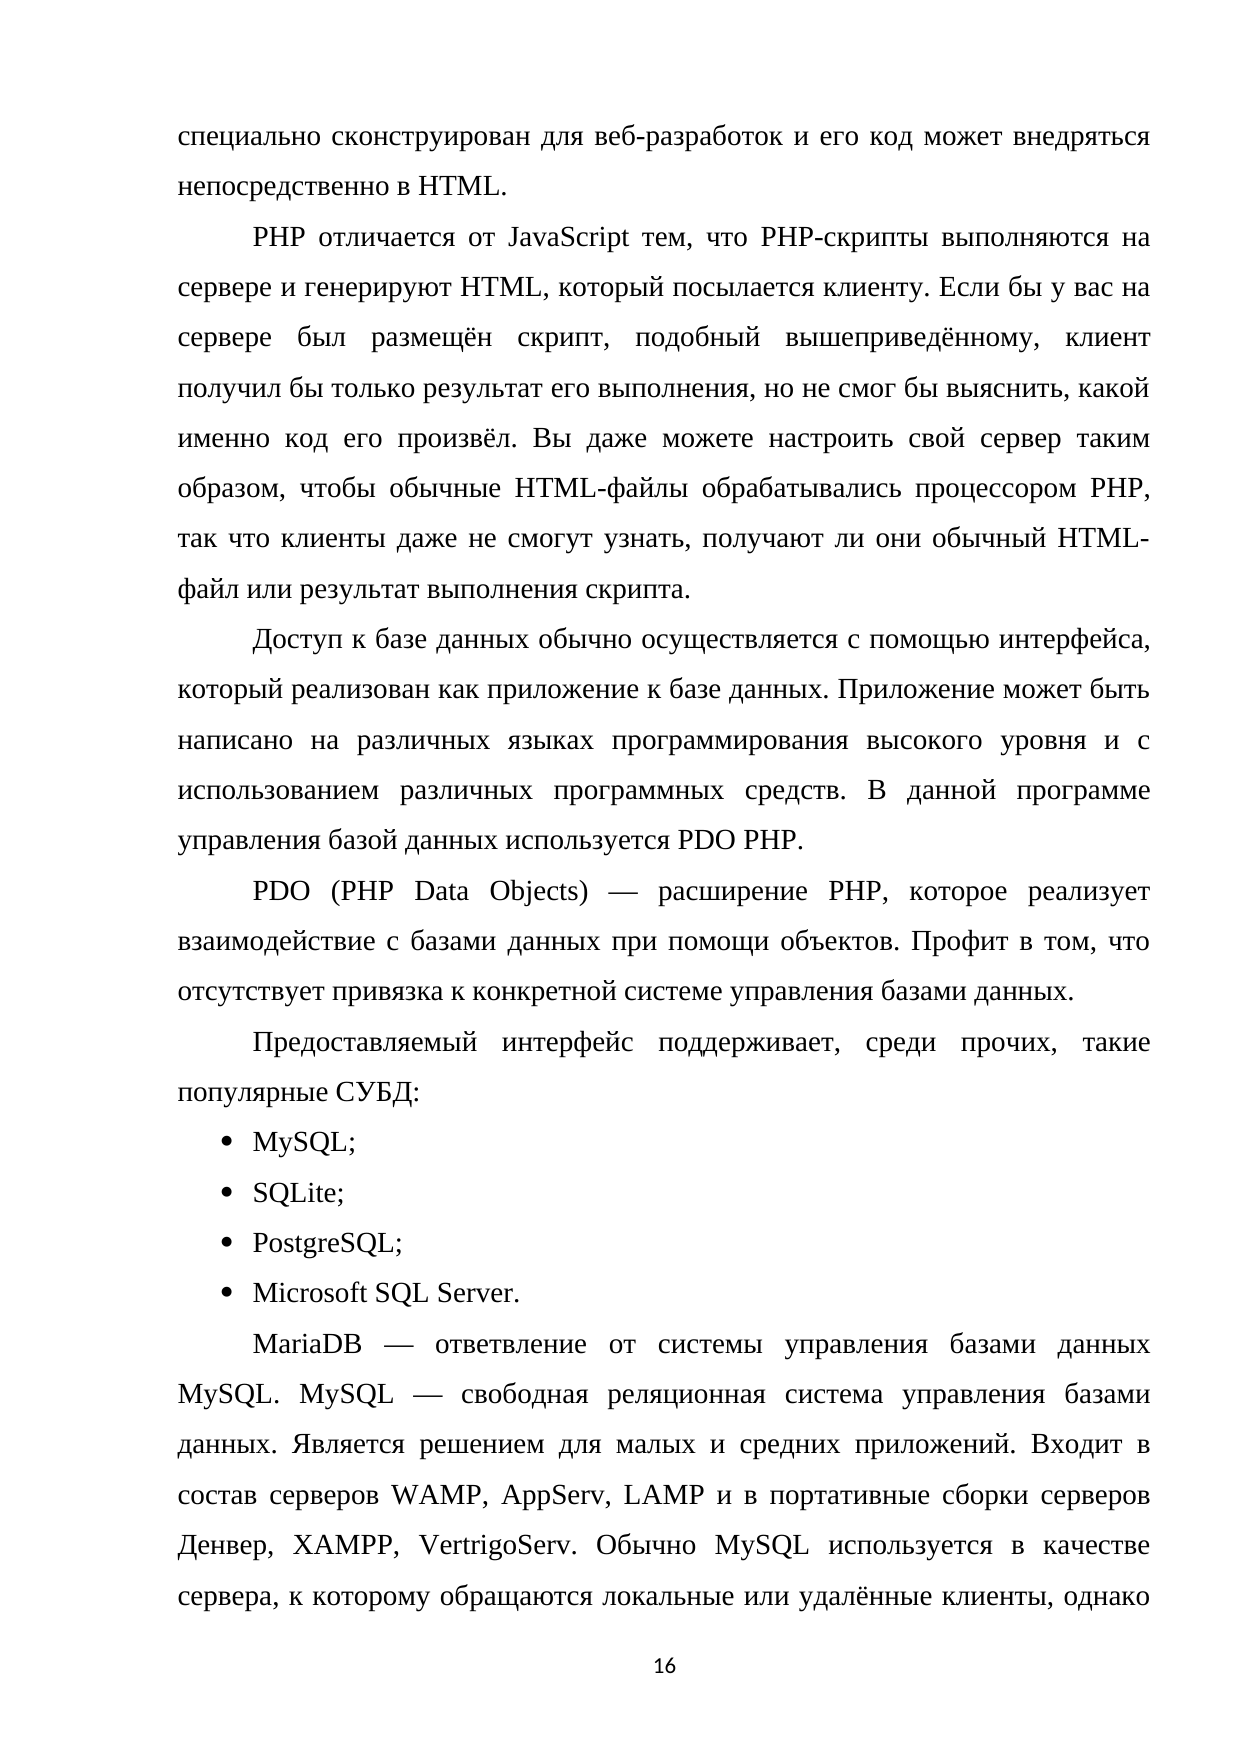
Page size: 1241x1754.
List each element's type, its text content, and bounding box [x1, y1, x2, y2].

text PDO (PHP Data Objects) — расширение PHP, которое реализует взаимодействие с базами данных при помощи объектов. Профит в том, что отсутствует привязка к конкретной системе управления базами данных. [177, 873, 1151, 1007]
list Microsoft SQL Server. [177, 1276, 1151, 1309]
list PostgreSQL; [177, 1225, 1151, 1259]
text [177, 1326, 1151, 1611]
list SQLite; [177, 1175, 1151, 1208]
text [177, 118, 1151, 202]
list MySQL; [177, 1124, 1151, 1158]
text Доступ к базе данных обычно осуществляется с помощью интерфейса, который реализован как приложение к базе данных. Приложение может быть написано на различных языках программирования высокого уровня и с использованием различных программных средств. В данной программе управления базой данных используется PDO PHP. [177, 621, 1151, 856]
text Предоставляемый интерфейс поддерживает, среди прочих, такие популярные СУБД: [177, 1024, 1151, 1108]
text PHP отличается от JavaScript тем, что PHP-скрипты выполняются на сервере и генерируют HTML, который посылается клиенту. Если бы у вас на сервере был размещён скрипт, подобный вышеприведённому, клиент получил бы только результат его выполнения, но не смог бы выяснить, какой именно код его произвёл. Вы даже можете настроить свой сервер таким образом, чтобы обычные HTML-файлы обрабатывались процессором PHP, так что клиенты даже не смогут узнать, получают ли они обычный HTML-файл или результат выполнения скрипта. [177, 219, 1151, 604]
